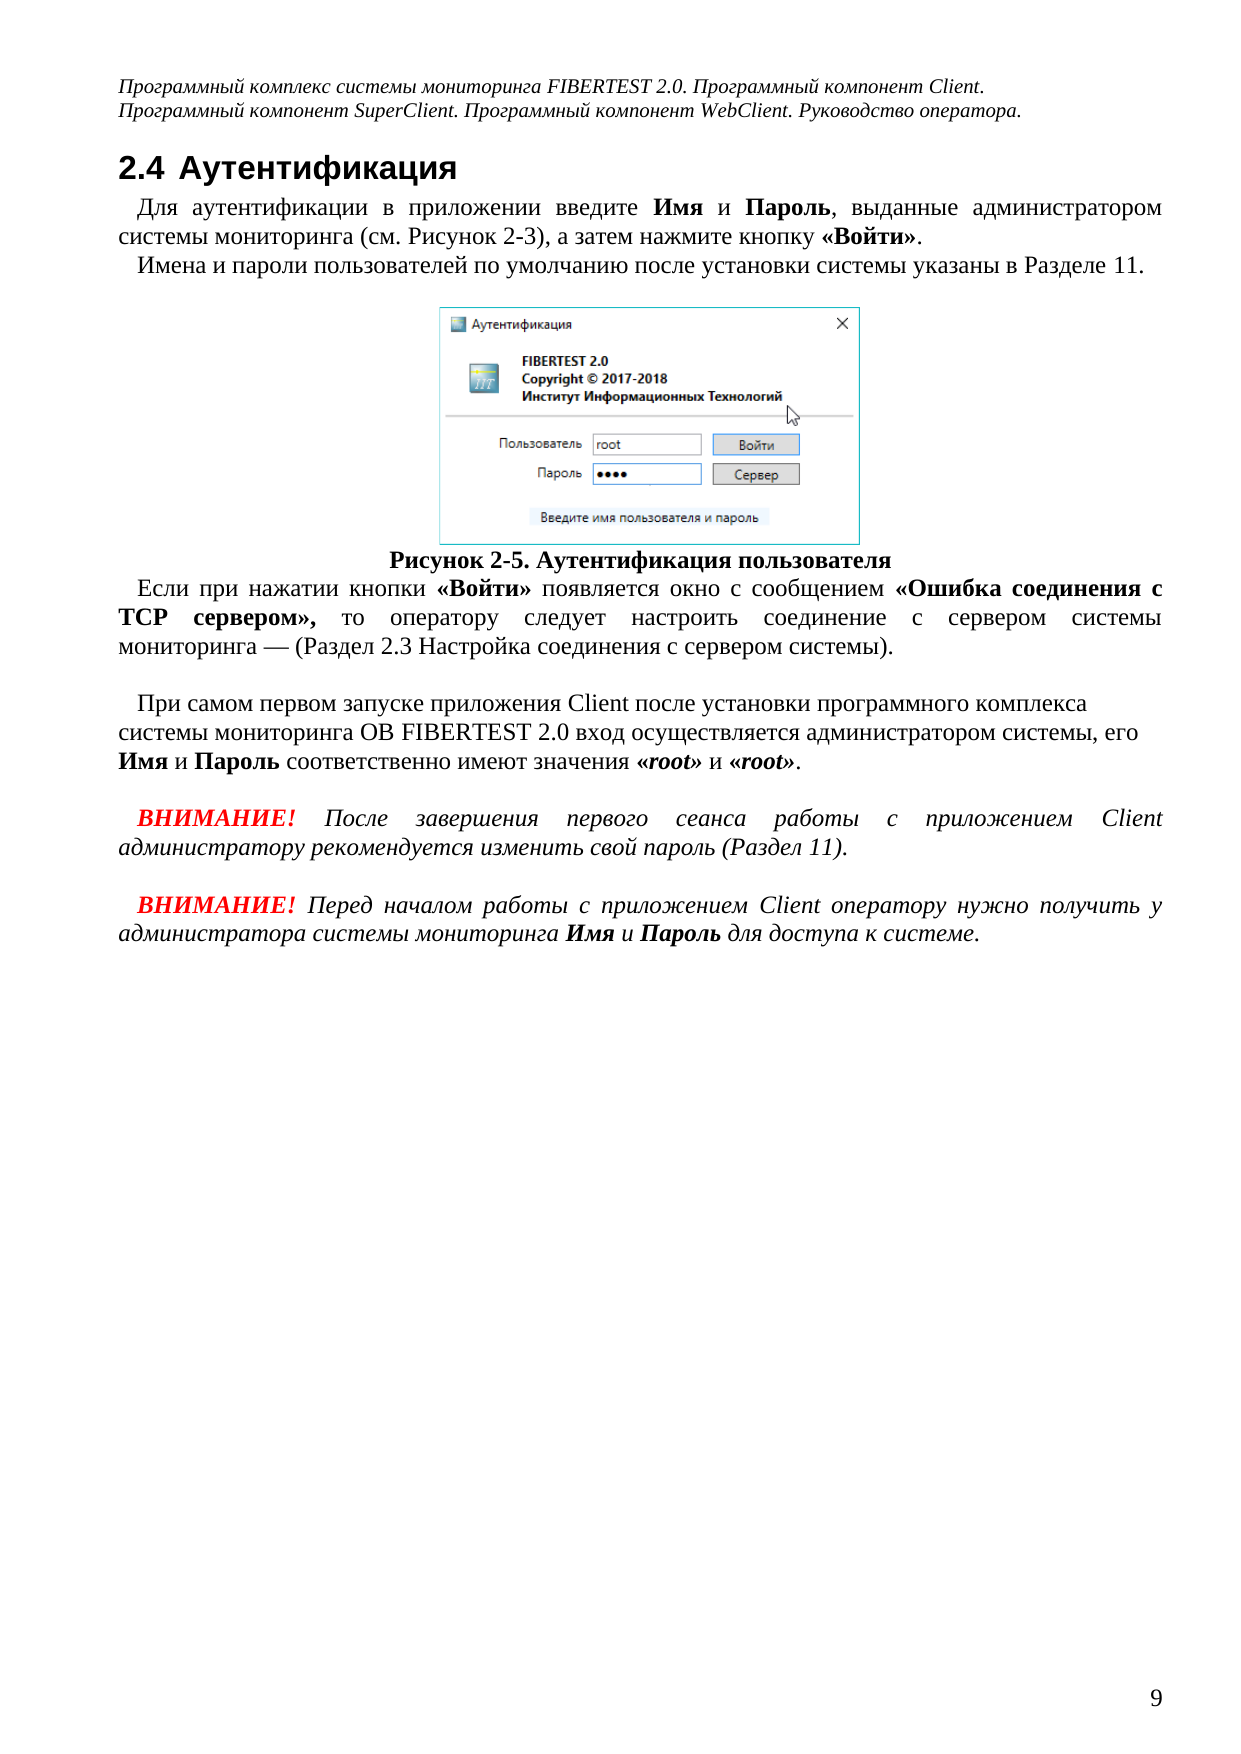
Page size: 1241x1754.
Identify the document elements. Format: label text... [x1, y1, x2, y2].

text Для аутентификации в приложении введите Имя и Пароль, выданные администратором системы мониторинга (см. Рисунок 2-3), а затем нажмите кнопку «Войти». [118, 192, 1162, 250]
text ВНИМАНИЕ! После завершения первого сеанса работы с приложением Client администратору рекомендуется изменить свой пароль (Раздел 11). [118, 803, 1162, 861]
text Рисунок 2-5. Аутентификация пользователя [118, 545, 1162, 573]
text Если при нажатии кнопки «Войти» появляется окно с сообщением «Ошибка соединения с ТСР сервером», то оператору следует настроить соединение с сервером системы мониторинга — (Раздел 2.3 Настройка соединения с сервером системы). [118, 573, 1162, 660]
picture [439, 307, 860, 545]
text ВНИМАНИЕ! Перед началом работы с приложением Client оператору нужно получить у администратора системы мониторинга Имя и Пароль для доступа к системе. [118, 890, 1162, 947]
text При самом первом запуске приложения Client после установки программного комплекса системы мониторинга ОВ FIBERTEST 2.0 вход осуществляется администратором системы, его Имя и Пароль соответственно имеют значения «root» и «root». [118, 688, 1162, 775]
subtitle Аутентификация [118, 148, 1162, 186]
text Имена и пароли пользователей по умолчанию после установки системы указаны в Разделе 11. [118, 250, 1162, 279]
